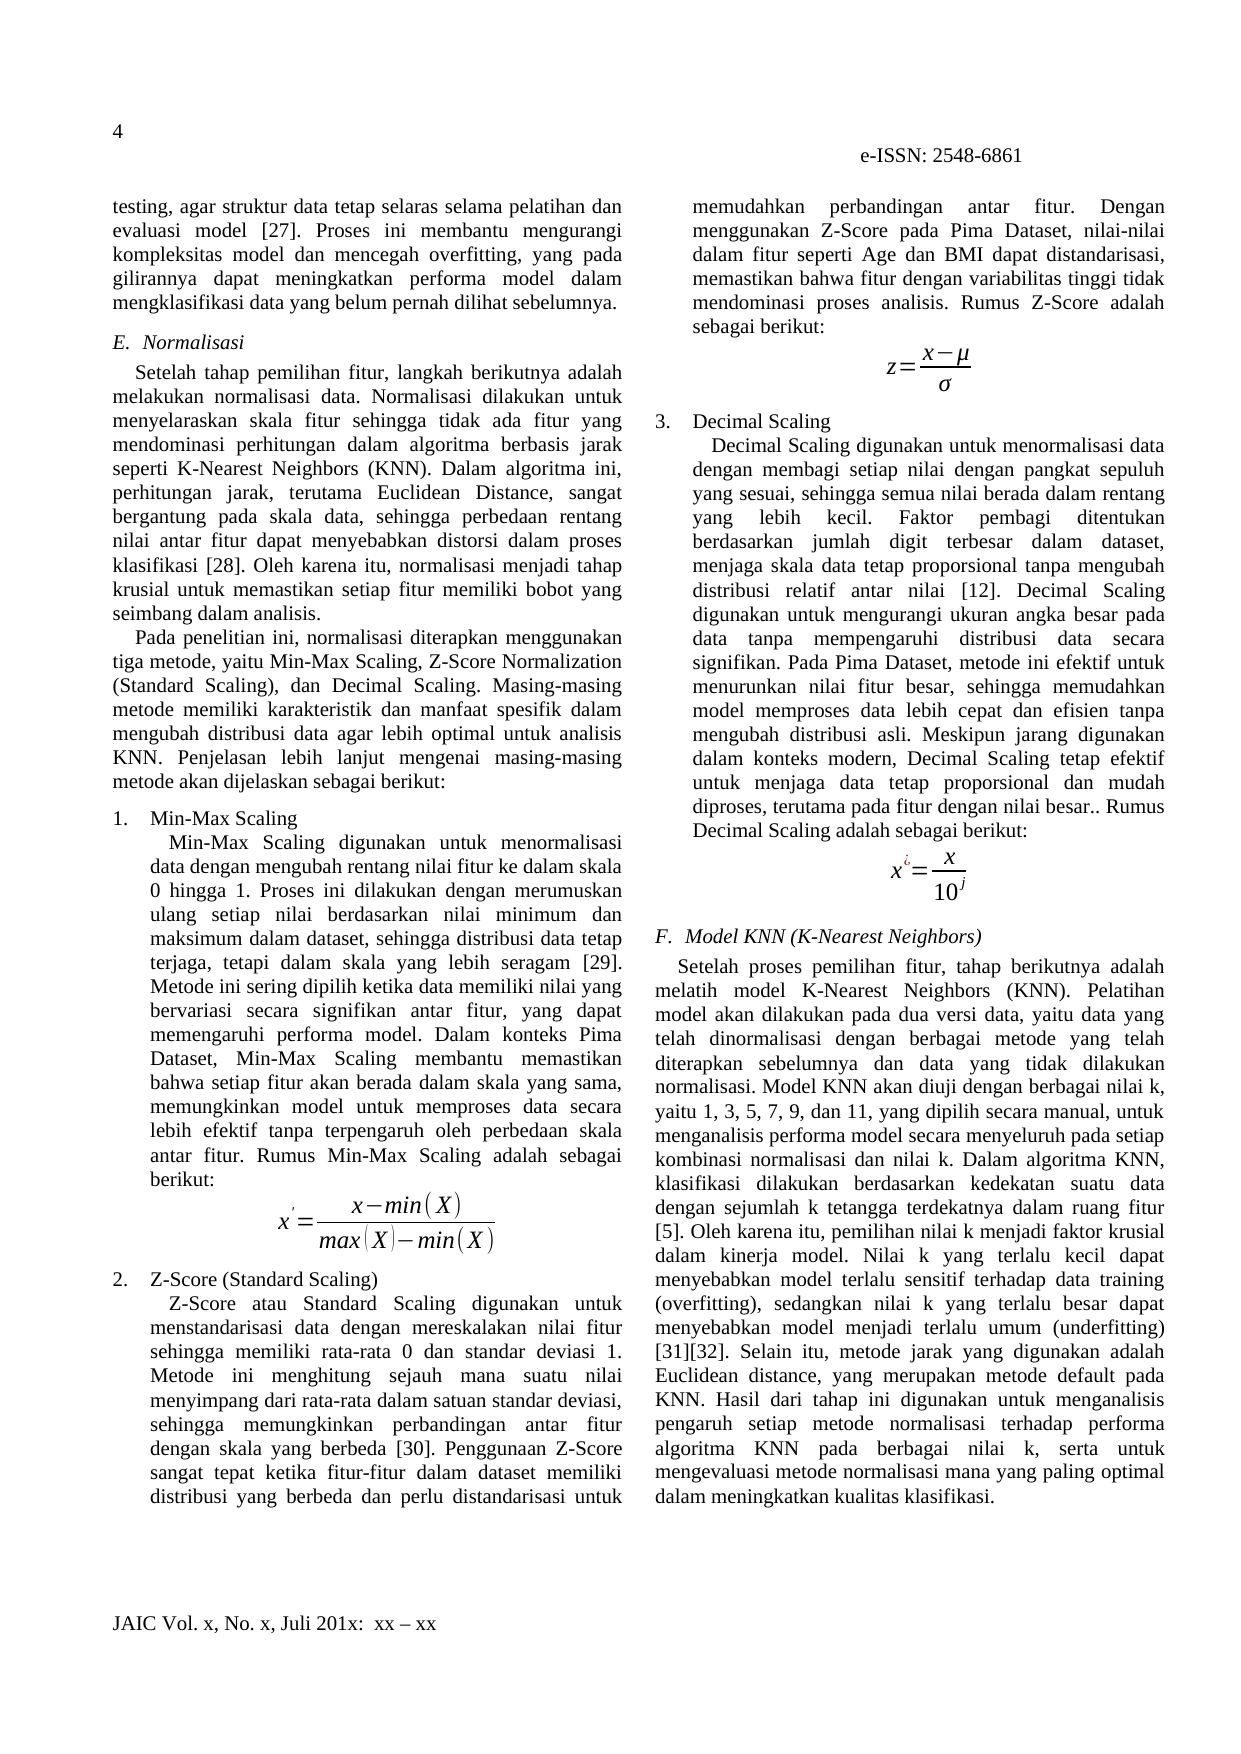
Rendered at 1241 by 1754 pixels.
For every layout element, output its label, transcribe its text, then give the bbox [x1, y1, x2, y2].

list Z-Score atau Standard Scaling digunakan untuk menstandarisasi data dengan mereskalakan nilai fitur sehingga memiliki rata-rata 0 dan standar deviasi 1. Metode ini menghitung sejauh mana suatu nilai menyimpang dari rata-rata dalam satuan standar deviasi, sehingga memungkinkan perbandingan antar fitur dengan skala yang berbeda . Penggunaan Z-Score sangat tepat ketika fitur-fitur dalam dataset memiliki distribusi yang berbeda dan perlu distandarisasi untuk memudahkan perbandingan antar fitur. Dengan menggunakan Z-Score pada Pima Dataset, nilai-nilai dalam fitur seperti Age dan BMI dapat distandarisasi, memastikan bahwa fitur dengan variabilitas tinggi tidak mendominasi proses analisis. Rumus Z-Score adalah sebagai berikut: [692, 194, 1165, 338]
list Decimal Scaling [655, 409, 1165, 433]
list Min-Max Scaling digunakan untuk menormalisasi data dengan mengubah rentang nilai fitur ke dalam skala 0 hingga 1. Proses ini dilakukan dengan merumuskan ulang setiap nilai berdasarkan nilai minimum dan maksimum dalam dataset, sehingga distribusi data tetap terjaga, tetapi dalam skala yang lebih seragam . Metode ini sering dipilih ketika data memiliki nilai yang bervariasi secara signifikan antar fitur, yang dapat memengaruhi performa model. Dalam konteks Pima Dataset, Min-Max Scaling membantu memastikan bahwa setiap fitur akan berada dalam skala yang sama, memungkinkan model untuk memproses data secara lebih efektif tanpa terpengaruh oleh perbedaan skala antar fitur. Rumus Min-Max Scaling adalah sebagai berikut: [150, 830, 623, 1191]
list Min-Max Scaling [112, 806, 623, 830]
list Z-Score (Standard Scaling) [112, 1267, 623, 1291]
text Pada penelitian ini, normalisasi diterapkan menggunakan tiga metode, yaitu Min-Max Scaling, Z-Score Normalization (Standard Scaling), dan Decimal Scaling. Masing-masing metode memiliki karakteristik dan manfaat spesifik dalam mengubah distribusi data agar lebih optimal untuk analisis KNN. Penjelasan lebih lanjut mengenai masing-masing metode akan dijelaskan sebagai berikut: [112, 625, 623, 793]
list Normalisasi [112, 330, 623, 354]
text Setelah tahap pemilihan fitur, langkah berikutnya adalah melakukan normalisasi data. Normalisasi dilakukan untuk menyelaraskan skala fitur sehingga tidak ada fitur yang mendominasi perhitungan dalam algoritma berbasis jarak seperti K-Nearest Neighbors (KNN). Dalam algoritma ini, perhitungan jarak, terutama Euclidean Distance, sangat bergantung pada skala data, sehingga perbedaan rentang nilai antar fitur dapat menyebabkan distorsi dalam proses klasifikasi . Oleh karena itu, normalisasi menjadi tahap krusial untuk memastikan setiap fitur memiliki bobot yang seimbang dalam analisis. [112, 360, 623, 625]
text Setelah proses pemilihan fitur, tahap berikutnya adalah melatih model K-Nearest Neighbors (KNN). Pelatihan model akan dilakukan pada dua versi data, yaitu data yang telah dinormalisasi dengan berbagai metode yang telah diterapkan sebelumnya dan data yang tidak dilakukan normalisasi. Model KNN akan diuji dengan berbagai nilai k, yaitu 1, 3, 5, 7, 9, dan 11, yang dipilih secara manual, untuk menganalisis performa model secara menyeluruh pada setiap kombinasi normalisasi dan nilai k. Dalam algoritma KNN, klasifikasi dilakukan berdasarkan kedekatan suatu data dengan sejumlah k tetangga terdekatnya dalam ruang fitur . Oleh karena itu, pemilihan nilai k menjadi faktor krusial dalam kinerja model. Nilai k yang terlalu kecil dapat menyebabkan model terlalu sensitif terhadap data training (overfitting), sedangkan nilai k yang terlalu besar dapat menyebabkan model menjadi terlalu umum (underfitting) . Selain itu, metode jarak yang digunakan adalah Euclidean distance, yang merupakan metode default pada KNN. Hasil dari tahap ini digunakan untuk menganalisis pengaruh setiap metode normalisasi terhadap performa algoritma KNN pada berbagai nilai k, serta untuk mengevaluasi metode normalisasi mana yang paling optimal dalam meningkatkan kualitas klasifikasi. [655, 954, 1165, 1508]
list Decimal Scaling digunakan untuk menormalisasi data dengan membagi setiap nilai dengan pangkat sepuluh yang sesuai, sehingga semua nilai berada dalam rentang yang lebih kecil. Faktor pembagi ditentukan berdasarkan jumlah digit terbesar dalam dataset, menjaga skala data tetap proporsional tanpa mengubah distribusi relatif antar nilai . Decimal Scaling digunakan untuk mengurangi ukuran angka besar pada data tanpa mempengaruhi distribusi data secara signifikan. Pada Pima Dataset, metode ini efektif untuk menurunkan nilai fitur besar, sehingga memudahkan model memproses data lebih cepat dan efisien tanpa mengubah distribusi asli. Meskipun jarang digunakan dalam konteks modern, Decimal Scaling tetap efektif untuk menjaga data tetap proporsional dan mudah diproses, terutama pada fitur dengan nilai besar.. Rumus Decimal Scaling adalah sebagai berikut: [692, 433, 1165, 842]
list Z-Score atau Standard Scaling digunakan untuk menstandarisasi data dengan mereskalakan nilai fitur sehingga memiliki rata-rata 0 dan standar deviasi 1. Metode ini menghitung sejauh mana suatu nilai menyimpang dari rata-rata dalam satuan standar deviasi, sehingga memungkinkan perbandingan antar fitur dengan skala yang berbeda . Penggunaan Z-Score sangat tepat ketika fitur-fitur dalam dataset memiliki distribusi yang berbeda dan perlu distandarisasi untuk memudahkan perbandingan antar fitur. Dengan menggunakan Z-Score pada Pima Dataset, nilai-nilai dalam fitur seperti Age dan BMI dapat distandarisasi, memastikan bahwa fitur dengan variabilitas tinggi tidak mendominasi proses analisis. Rumus Z-Score adalah sebagai berikut: [150, 1291, 623, 1508]
list Model KNN (K-Nearest Neighbors) [655, 924, 1165, 948]
